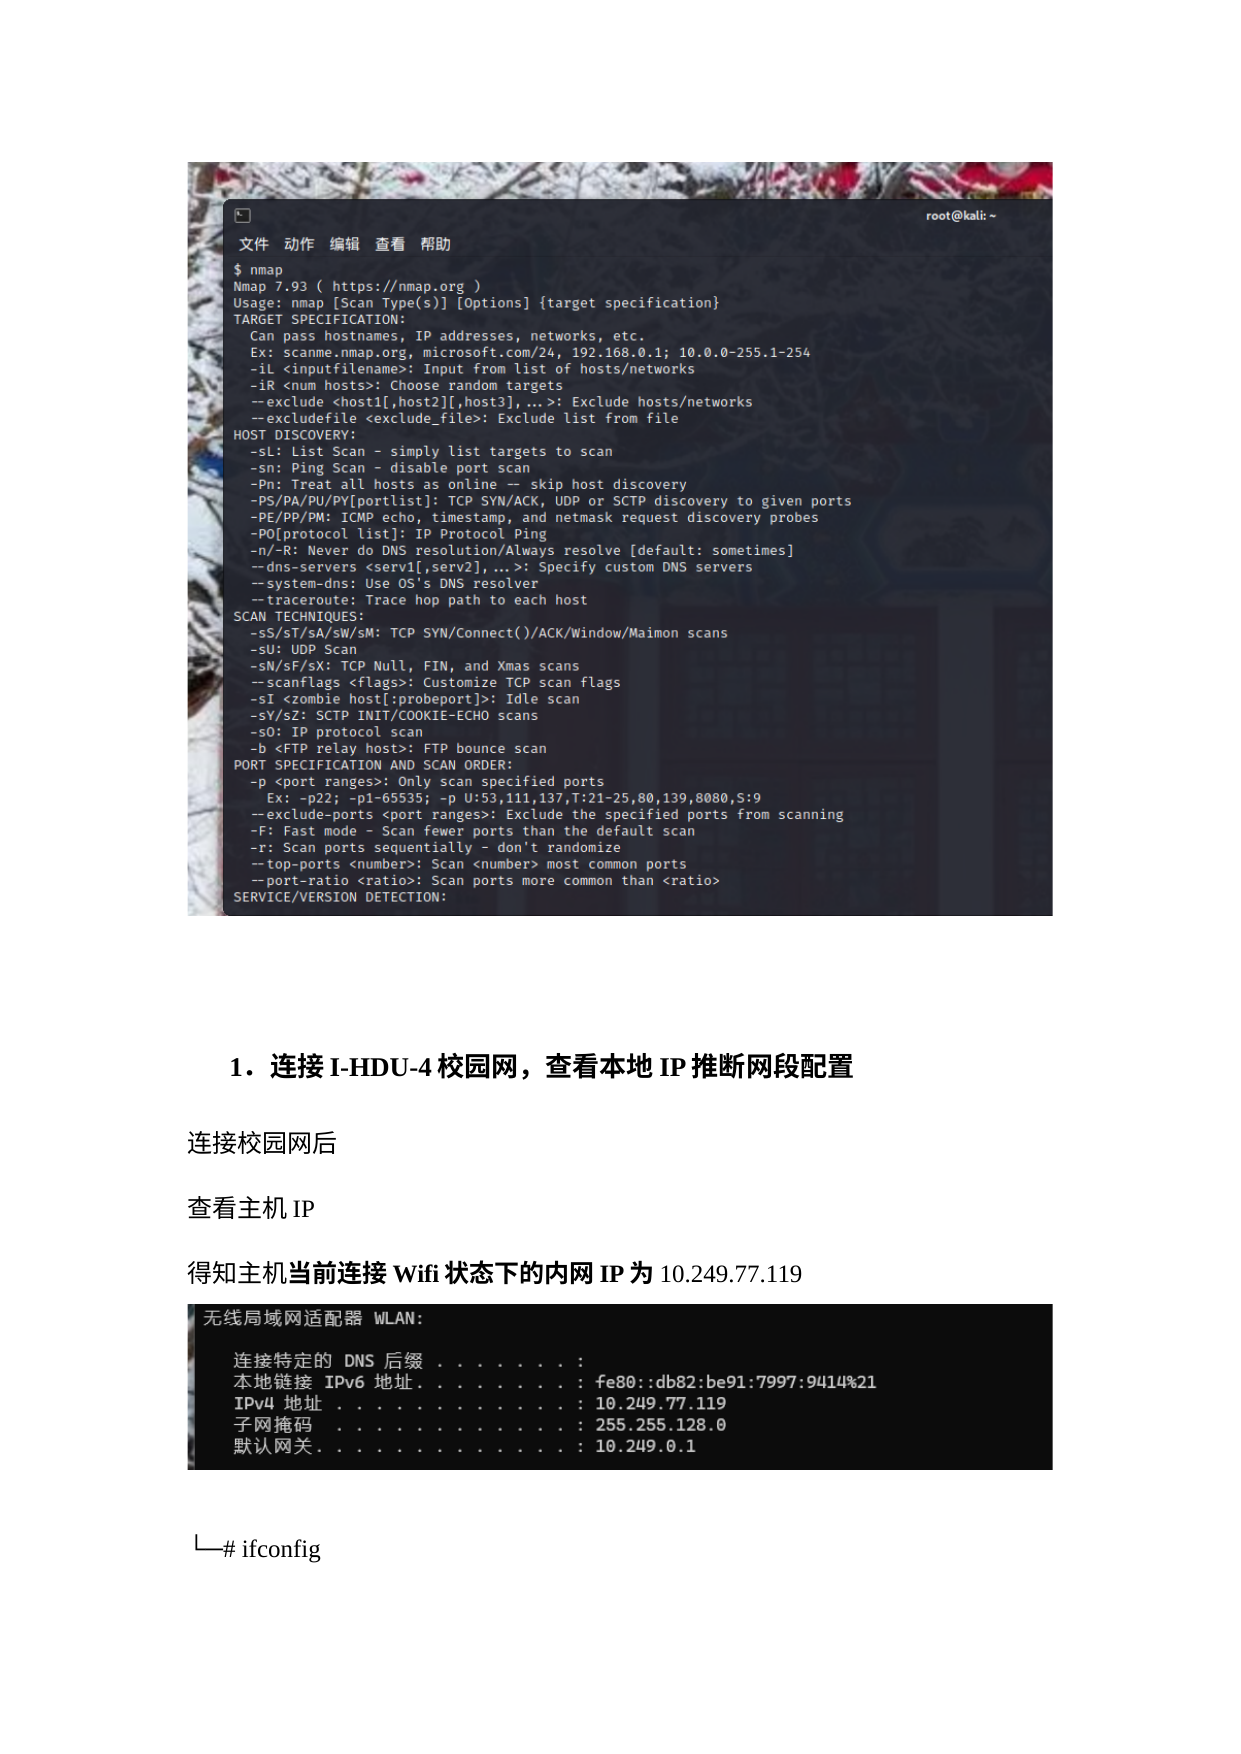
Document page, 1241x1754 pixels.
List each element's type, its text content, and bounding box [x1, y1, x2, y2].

text 连接校园网后 [187, 1109, 1053, 1174]
picture [187, 162, 1053, 916]
picture [187, 1304, 1053, 1470]
text 查看主机IP [187, 1174, 1053, 1239]
text └─# ifconfig [187, 1532, 1053, 1564]
subtitle 连接I-HDU-4校园网，查看本地IP推断网段配置 [187, 1032, 1053, 1097]
text 得知主机当前连接Wifi状态下的内网IP为10.249.77.119 [187, 1239, 1053, 1304]
